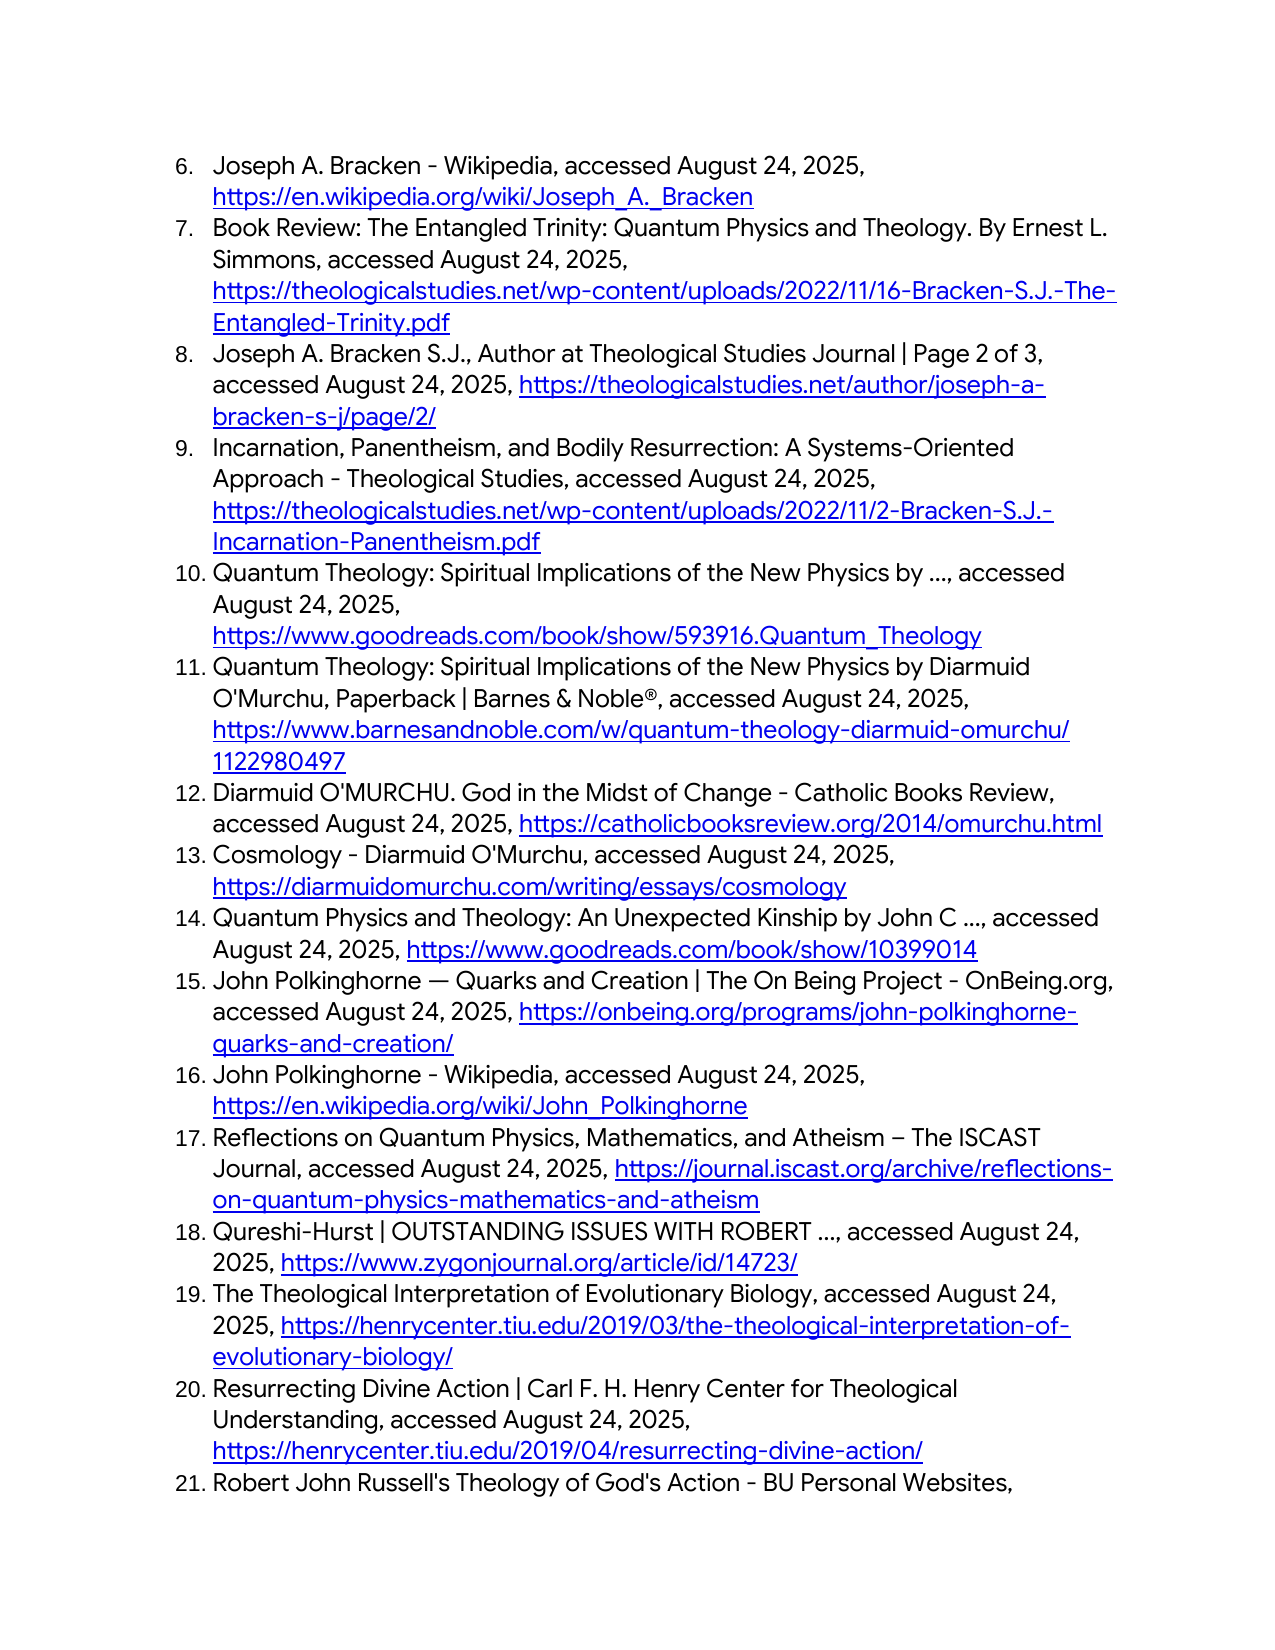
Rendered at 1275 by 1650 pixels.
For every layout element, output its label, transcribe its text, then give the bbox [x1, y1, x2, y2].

list Qureshi‐Hurst | OUTSTANDING ISSUES WITH ROBERT ..., accessed August 24, 2025, https://www.zygonjournal.org/article/id/14723/ [175, 1216, 1125, 1279]
list Diarmuid O'MURCHU. God in the Midst of Change - Catholic Books Review, accessed August 24, 2025, https://catholicbooksreview.org/2014/omurchu.html [175, 777, 1125, 840]
list Reflections on Quantum Physics, Mathematics, and Atheism – The ISCAST Journal, accessed August 24, 2025, https://journal.iscast.org/archive/reflections-on-quantum-physics-mathematics-and-atheism [175, 1122, 1125, 1216]
list John Polkinghorne — Quarks and Creation | The On Being Project - OnBeing.org, accessed August 24, 2025, https://onbeing.org/programs/john-polkinghorne-quarks-and-creation/ [175, 965, 1125, 1059]
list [175, 1467, 1125, 1498]
list Resurrecting Divine Action | Carl F. H. Henry Center for Theological Understanding, accessed August 24, 2025, https://henrycenter.tiu.edu/2019/04/resurrecting-divine-action/ [175, 1373, 1125, 1467]
list Quantum Theology: Spiritual Implications of the New Physics by Diarmuid O'Murchu, Paperback | Barnes & Noble®, accessed August 24, 2025, https://www.barnesandnoble.com/w/quantum-theology-diarmuid-omurchu/1122980497 [175, 652, 1125, 777]
list Quantum Theology: Spiritual Implications of the New Physics by ..., accessed August 24, 2025, https://www.goodreads.com/book/show/593916.Quantum_Theology [175, 558, 1125, 652]
list Joseph A. Bracken - Wikipedia, accessed August 24, 2025, https://en.wikipedia.org/wiki/Joseph_A._Bracken [175, 150, 1125, 213]
list John Polkinghorne - Wikipedia, accessed August 24, 2025, https://en.wikipedia.org/wiki/John_Polkinghorne [175, 1059, 1125, 1122]
list Joseph A. Bracken S.J., Author at Theological Studies Journal | Page 2 of 3, accessed August 24, 2025, https://theologicalstudies.net/author/joseph-a-bracken-s-j/page/2/ [175, 338, 1125, 432]
list Book Review: The Entangled Trinity: Quantum Physics and Theology. By Ernest L. Simmons, accessed August 24, 2025, https://theologicalstudies.net/wp-content/uploads/2022/11/16-Bracken-S.J.-The-Entangled-Trinity.pdf [175, 213, 1125, 338]
list The Theological Interpretation of Evolutionary Biology, accessed August 24, 2025, https://henrycenter.tiu.edu/2019/03/the-theological-interpretation-of-evolutionary-biology/ [175, 1279, 1125, 1373]
list Quantum Physics and Theology: An Unexpected Kinship by John C ..., accessed August 24, 2025, https://www.goodreads.com/book/show/10399014 [175, 902, 1125, 965]
list Incarnation, Panentheism, and Bodily Resurrection: A Systems-Oriented Approach - Theological Studies, accessed August 24, 2025, https://theologicalstudies.net/wp-content/uploads/2022/11/2-Bracken-S.J.-Incarnation-Panentheism.pdf [175, 432, 1125, 558]
list Cosmology - Diarmuid O'Murchu, accessed August 24, 2025, https://diarmuidomurchu.com/writing/essays/cosmology [175, 840, 1125, 902]
